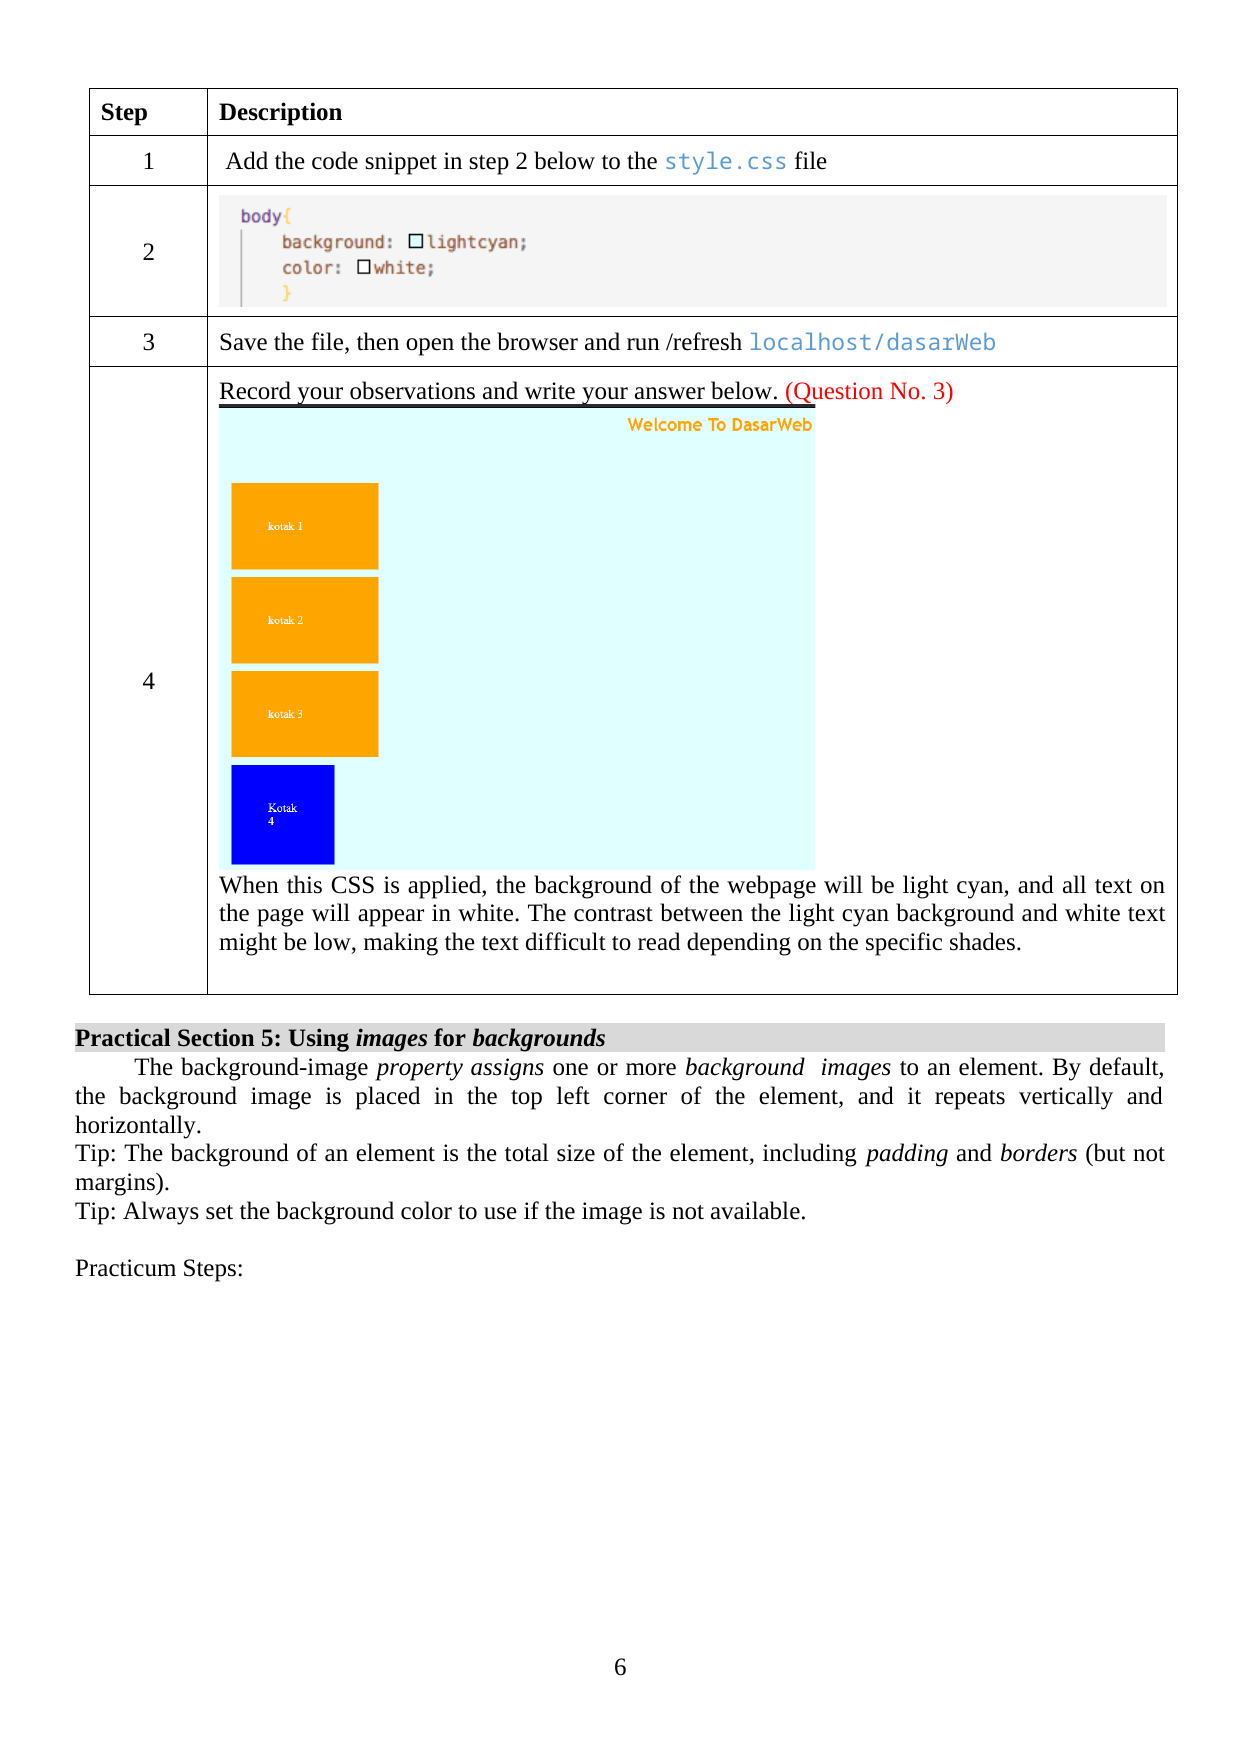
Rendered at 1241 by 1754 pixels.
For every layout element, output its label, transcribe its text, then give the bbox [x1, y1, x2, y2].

table_cell 2 [90, 186, 207, 316]
picture [218, 404, 816, 870]
table_header Description [208, 89, 1177, 135]
table_cell Save the file, then open the browser and run /refresh localhost/dasarWeb [208, 317, 1177, 366]
table_cell 1 [90, 136, 207, 185]
picture [218, 195, 589, 307]
table_cell Record your observations and write your answer below. (Question No. 3) When this CSS is applied, the background of the webpage will be light cyan, and all text on the page will appear in white. The contrast between the light cyan background and white text might be low, making the text difficult to read depending on the specific shades. [208, 367, 1177, 994]
text The background-image property assigns one or more background images to an element. By default, the background image is placed in the top left corner of the element, and it repeats vertically and horizontally. [75, 1052, 1165, 1138]
table_header Step [90, 89, 207, 135]
text Practical Section 5: Using images for backgrounds [75, 1023, 1165, 1052]
text Practicum Steps: [75, 1253, 1165, 1282]
table_cell [208, 186, 1177, 316]
table_cell 4 [90, 367, 207, 994]
table_cell Add the code snippet in step 2 below to the style.css file [208, 136, 1177, 185]
text Tip: The background of an element is the total size of the element, including padding and borders (but not margins). [75, 1138, 1165, 1196]
table_cell 3 [90, 317, 207, 366]
text Tip: Always set the background color to use if the image is not available. [75, 1196, 1165, 1225]
